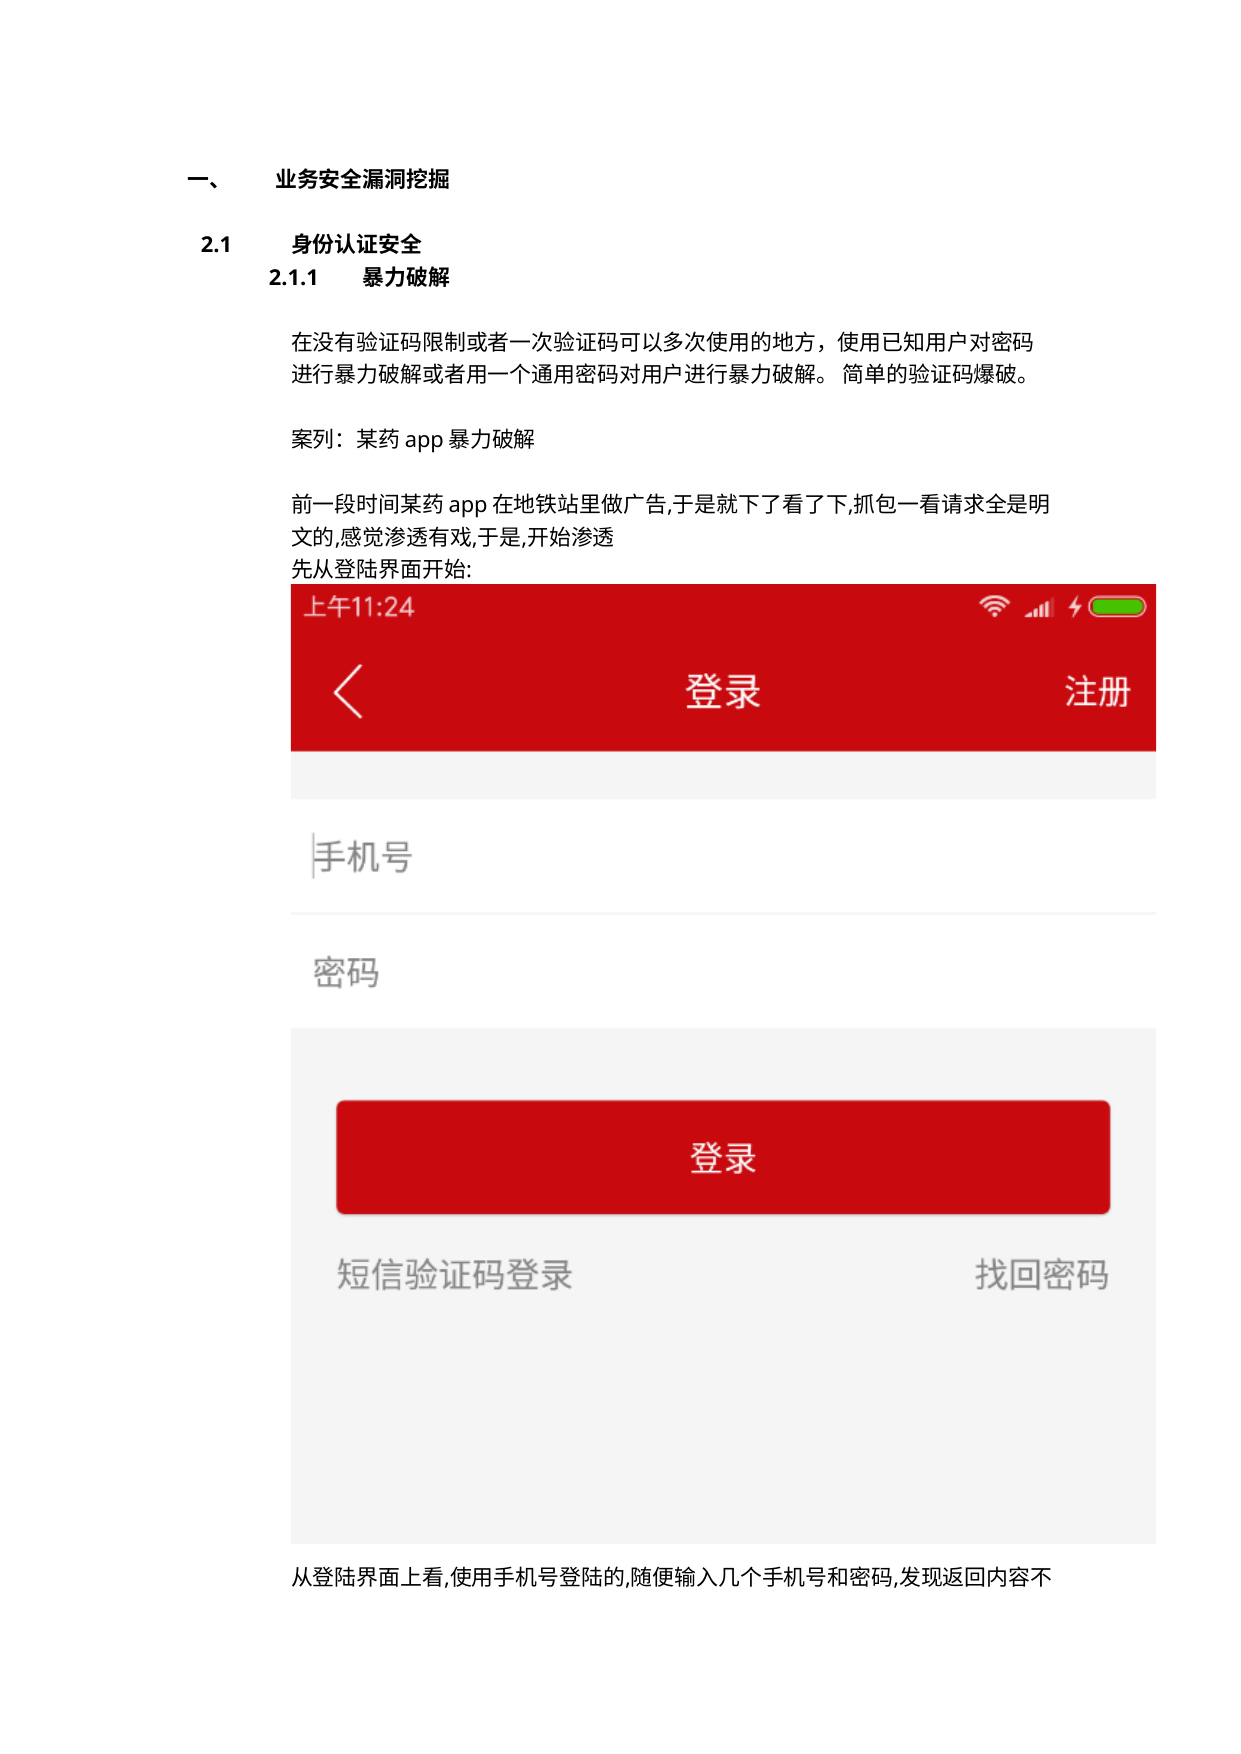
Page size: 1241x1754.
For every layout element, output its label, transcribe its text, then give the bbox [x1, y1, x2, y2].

list 案列：某药app暴力破解 [291, 422, 1053, 454]
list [291, 1559, 1053, 1592]
list 前一段时间某药app在地铁站里做广告,于是就下了看了下,抓包一看请求全是明文的,感觉渗透有戏,于是,开始渗透 [291, 487, 1053, 552]
picture [290, 584, 1157, 1544]
list 在没有验证码限制或者一次验证码可以多次使用的地方，使用已知用户对密码进行暴力破解或者用一个通用密码对用户进行暴力破解。 简单的验证码爆破。 [291, 324, 1053, 389]
list 身份认证安全 [232, 227, 1053, 259]
list 先从登陆界面开始: [291, 552, 1053, 584]
list 暴力破解 [319, 259, 1053, 292]
list 业务安全漏洞挖掘 [187, 162, 1053, 194]
